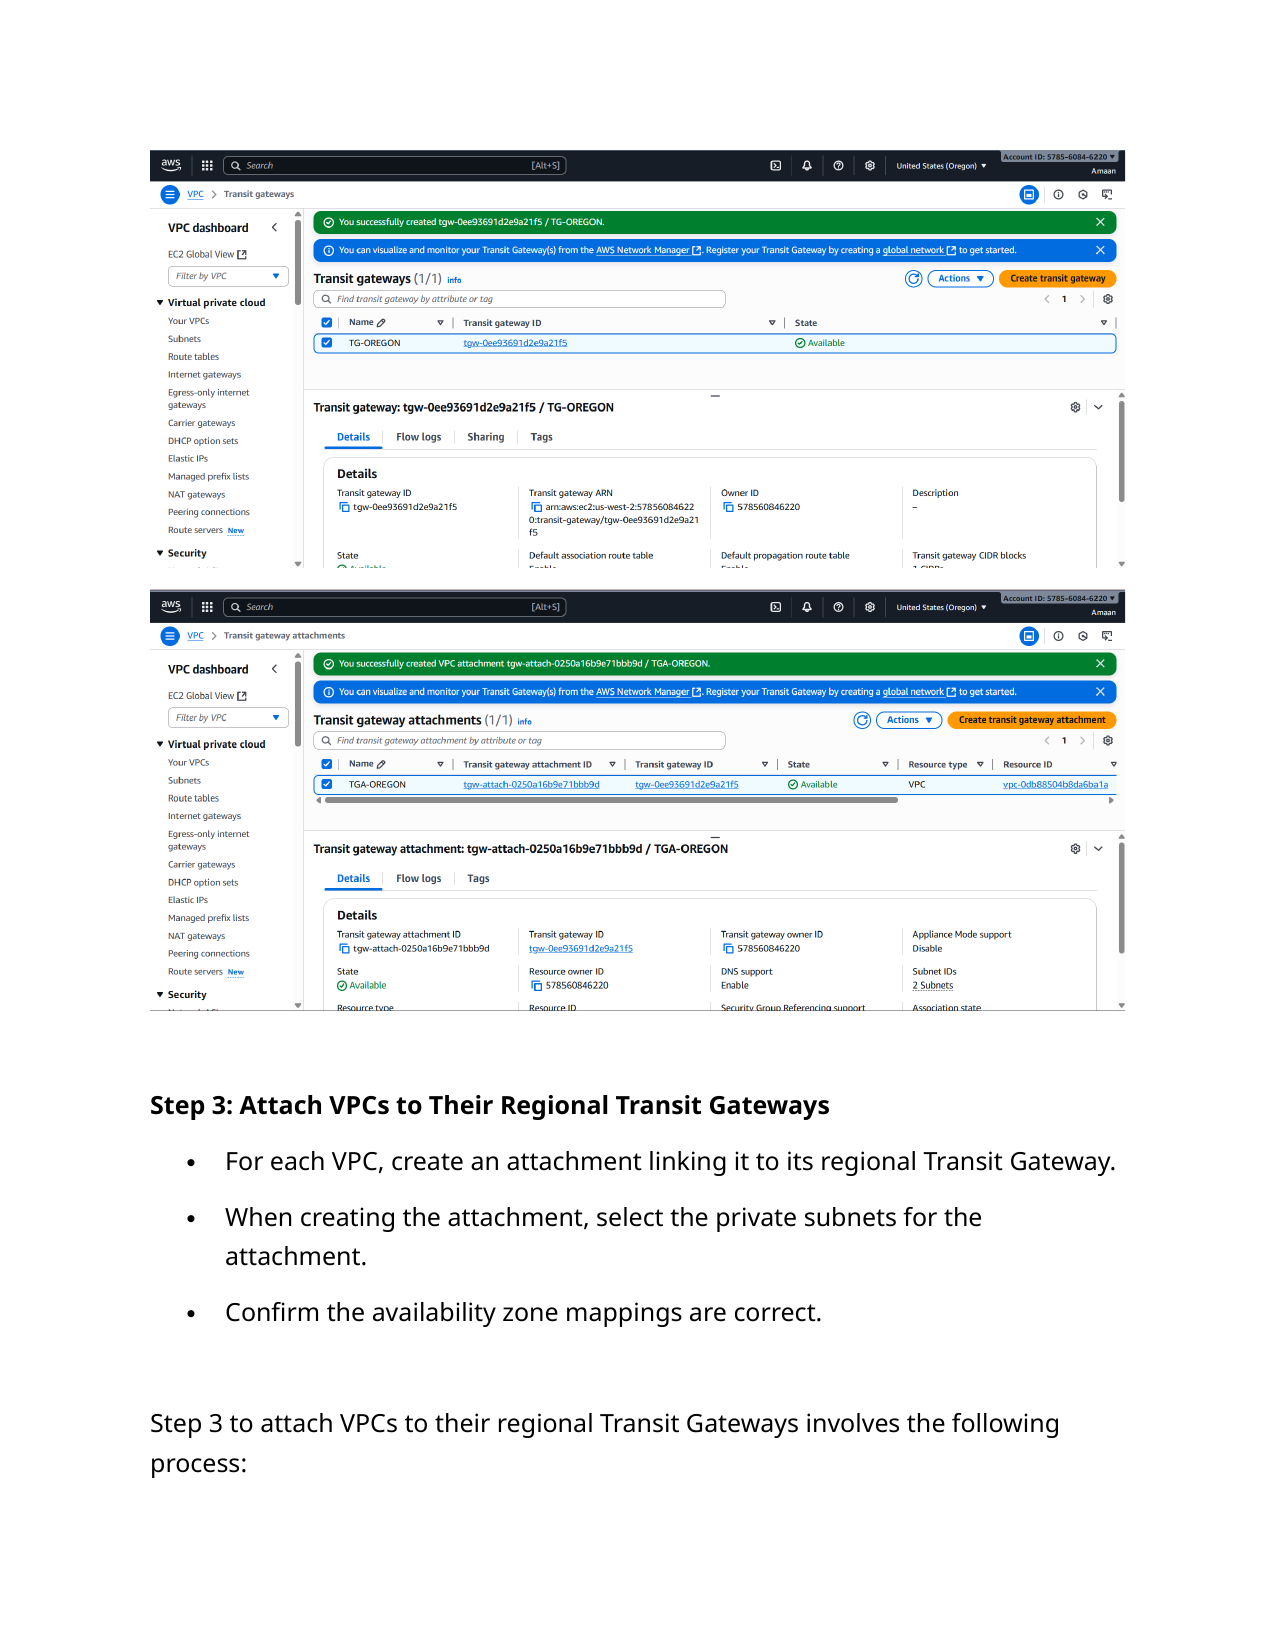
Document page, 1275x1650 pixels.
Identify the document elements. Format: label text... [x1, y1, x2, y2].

text Step 3: Attach VPCs to Their Regional Transit Gateways [150, 1088, 1125, 1122]
list For each VPC, create an attachment linking it to its regional Transit Gateway. [187, 1144, 1125, 1178]
list Confirm the availability zone mappings are correct. [187, 1294, 1125, 1328]
text Step 3 to attach VPCs to their regional Transit Gateways involves the following process: [150, 1406, 1125, 1479]
picture [150, 150, 1125, 568]
list When creating the attachment, select the private subnets for the attachment. [187, 1199, 1125, 1273]
picture [150, 589, 1125, 1011]
